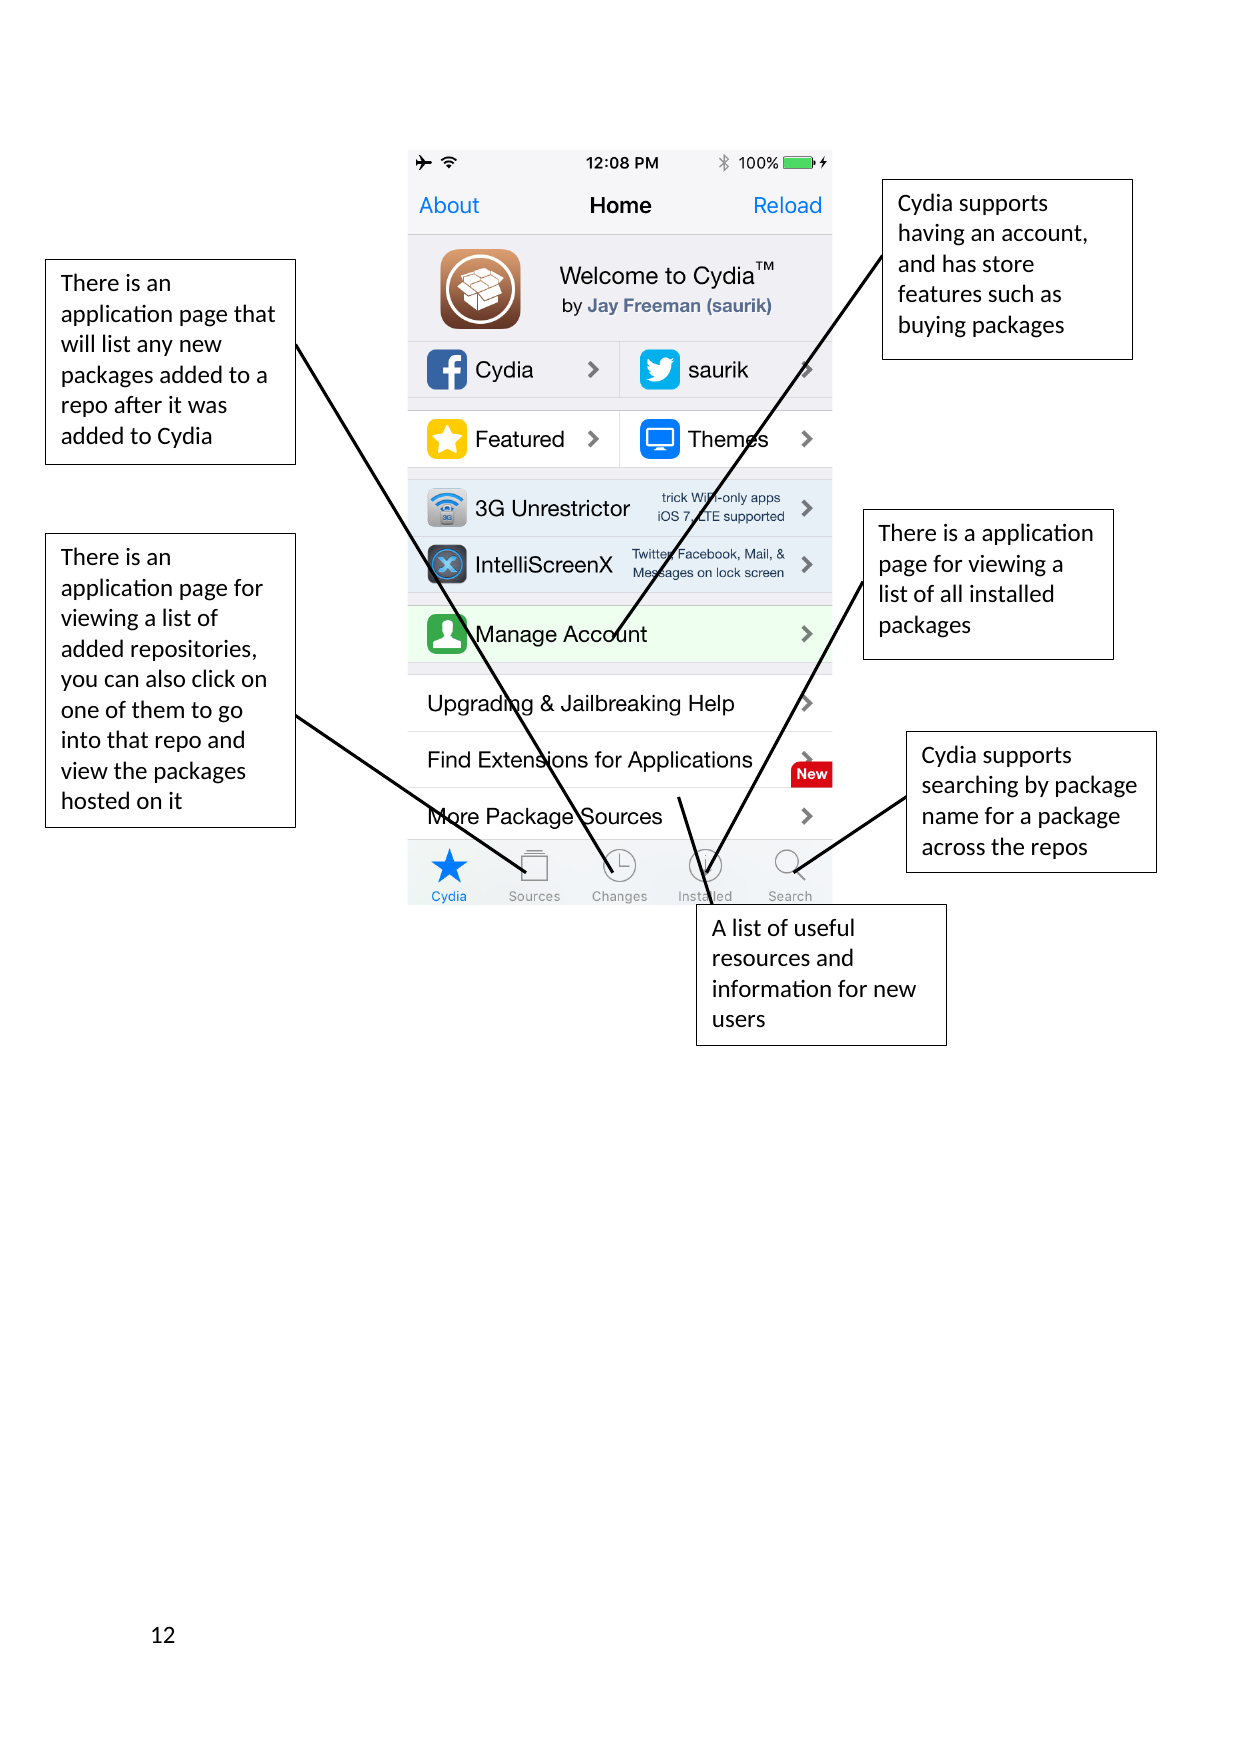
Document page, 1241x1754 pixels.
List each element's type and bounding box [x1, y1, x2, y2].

picture [407, 150, 833, 905]
